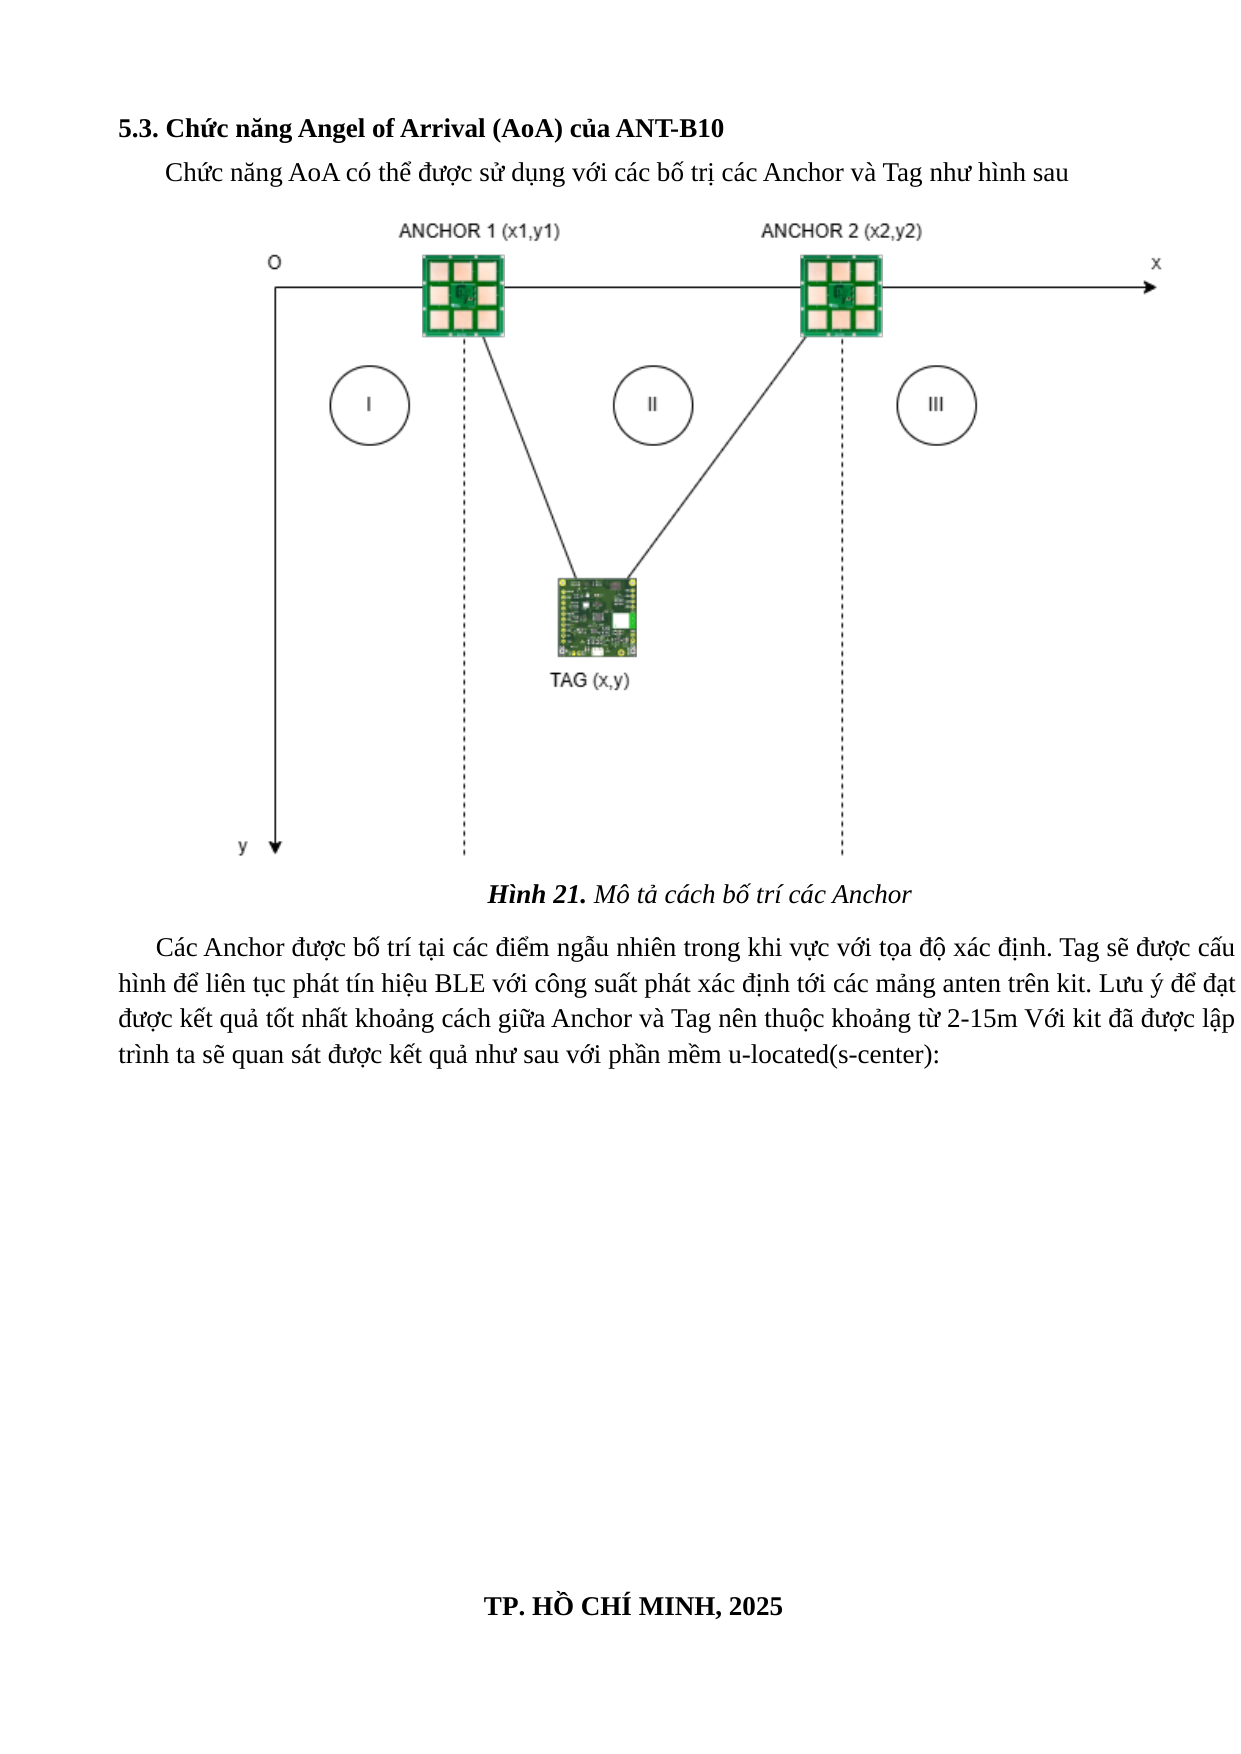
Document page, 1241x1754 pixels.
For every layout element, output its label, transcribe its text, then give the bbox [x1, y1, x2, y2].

text Hình 21. Mô tả cách bố trí các Anchor [118, 878, 1237, 910]
subtitle 5.3. Chức năng Angel of Arrival (AoA) của ANT-B10 [118, 112, 1237, 144]
picture [233, 208, 1169, 858]
text Các Anchor được bố trí tại các điểm ngẫu nhiên trong khi vực với tọa độ xác định. Tag sẽ được cấu hình để liên tục phát tín hiệu BLE với công suất phát xác định tới các mảng anten trên kit. Lưu ý để đạt được kết quả tốt nhất khoảng cách giữa Anchor và Tag nên thuộc khoảng từ 2-15m Với kit đã được lập trình ta sẽ quan sát được kết quả như sau với phần mềm u-located(s-center): [118, 931, 1237, 1069]
text Chức năng AoA có thể được sử dụng với các bố trị các Anchor và Tag như hình sau [118, 157, 1237, 188]
